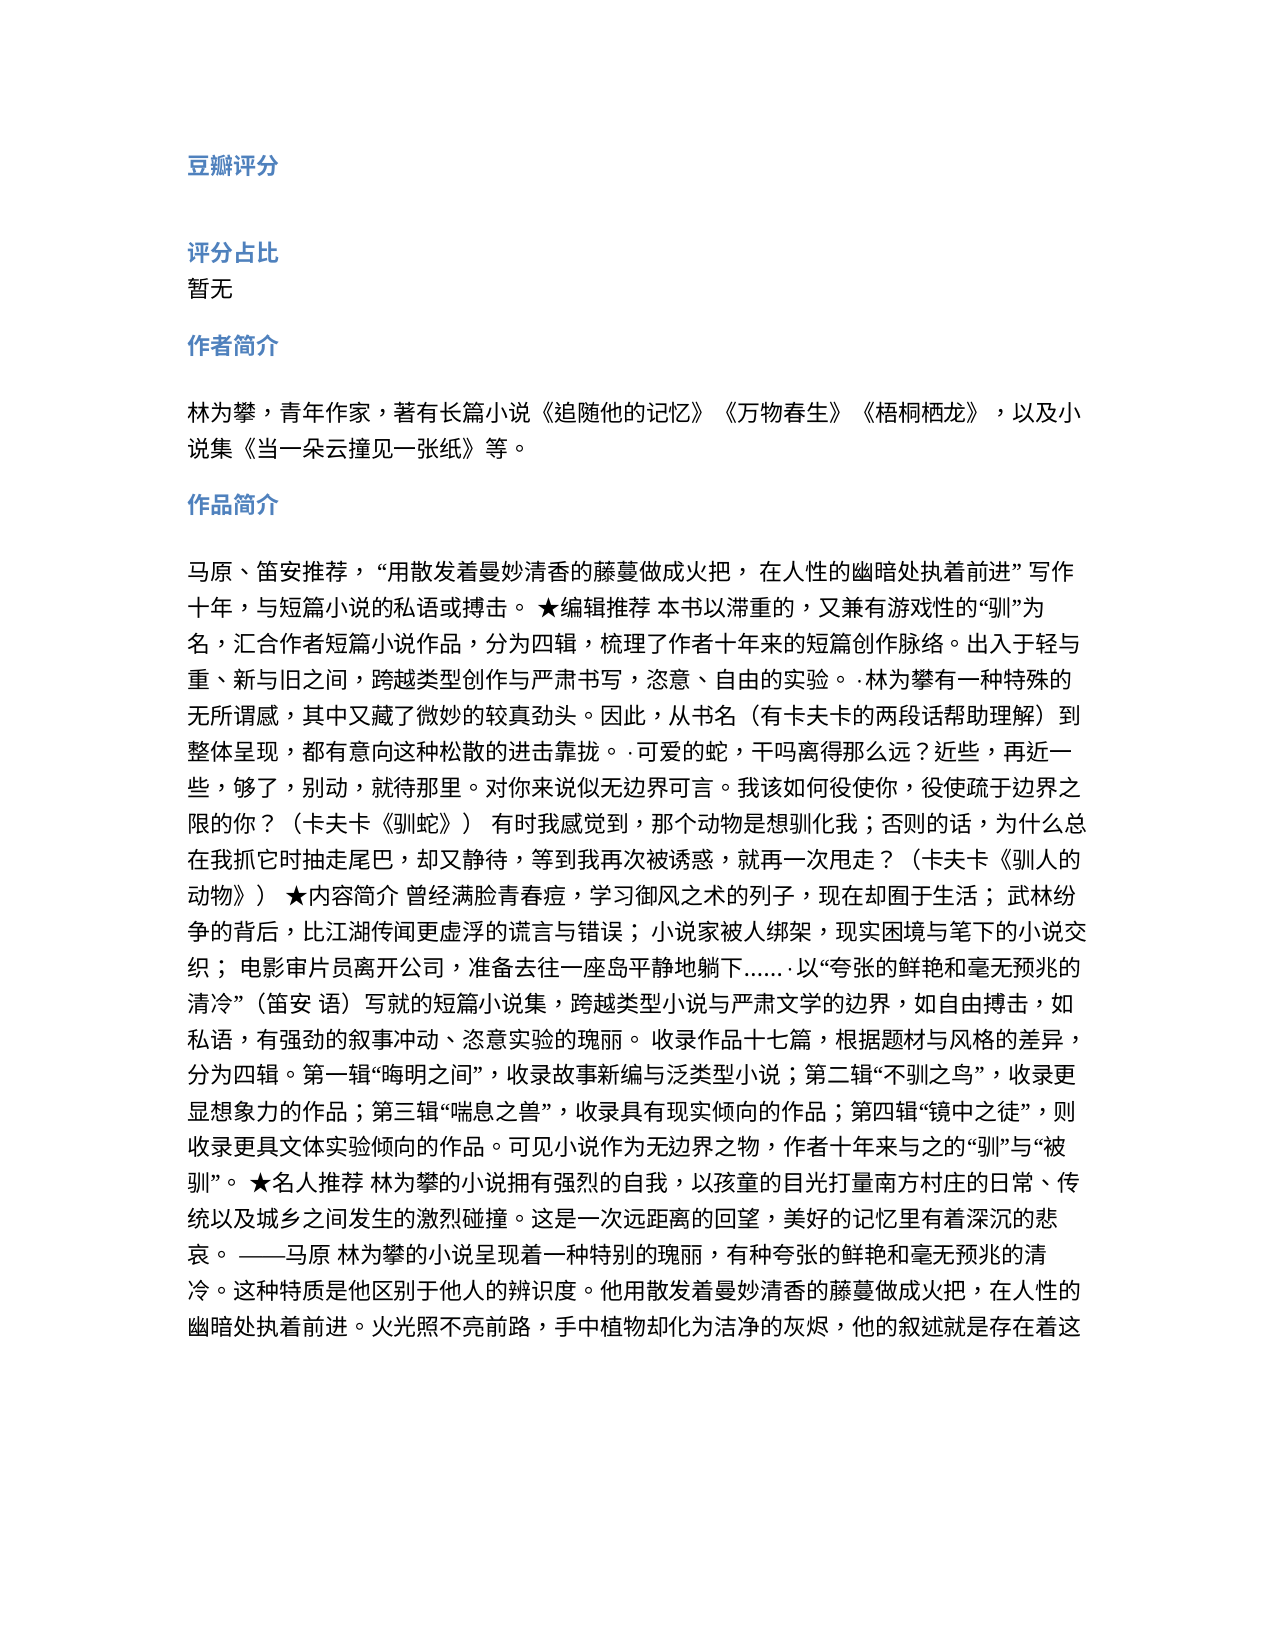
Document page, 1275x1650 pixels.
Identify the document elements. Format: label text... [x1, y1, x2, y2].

subtitle 作品简介 [187, 489, 1087, 521]
text 林为攀，青年作家，著有长篇小说《追随他的记忆》《万物春生》《梧桐栖龙》，以及小说集《当一朵云撞见一张纸》等。 [187, 366, 1087, 464]
text 马原、笛安推荐， “用散发着曼妙清香的藤蔓做成火把， 在人性的幽暗处执着前进” 写作十年，与短篇小说的私语或搏击。 ★编辑推荐 本书以滞重的，又兼有游戏性的“驯”为名，汇合作者短篇小说作品，分为四辑，梳理了作者十年来的短篇创作脉络。出入于轻与重、新与旧之间，跨越类型创作与严肃书写，恣意、自由的实验。 · 林为攀有一种特殊的无所谓感，其中又藏了微妙的较真劲头。因此，从书名（有卡夫卡的两段话帮助理解）到整体呈现，都有意向这种松散的进击靠拢。 · 可爱的蛇，干吗离得那么远？近些，再近一些，够了，别动，就待那里。对你来说似无边界可言。我该如何役使你，役使疏于边界之限的你？（卡夫卡《驯蛇》） 有时我感觉到，那个动物是想驯化我；否则的话，为什么总在我抓它时抽走尾巴，却又静待，等到我再次被诱惑，就再一次甩走？（卡夫卡《驯人的动物》） ★内容简介 曾经满脸青春痘，学习御风之术的列子，现在却囿于生活； 武林纷争的背后，比江湖传闻更虚浮的谎言与错误； 小说家被人绑架，现实困境与笔下的小说交织； 电影审片员离开公司，准备去往一座岛平静地躺下…… · 以“夸张的鲜艳和毫无预兆的清冷”（笛安 语）写就的短篇小说集，跨越类型小说与严肃文学的边界，如自由搏击，如私语，有强劲的叙事冲动、恣意实验的瑰丽。 收录作品十七篇，根据题材与风格的差异，分为四辑。第一辑“晦明之间”，收录故事新编与泛类型小说；第二辑“不驯之鸟”，收录更显想象力的作品；第三辑“喘息之兽”，收录具有现实倾向的作品；第四辑“镜中之徒”，则收录更具文体实验倾向的作品。可见小说作为无边界之物，作者十年来与之的“驯”与“被驯”。 ★名人推荐 林为攀的小说拥有强烈的自我，以孩童的目光打量南方村庄的日常、传统以及城乡之间发生的激烈碰撞。这是一次远距离的回望，美好的记忆里有着深沉的悲哀。 ——马原 林为攀的小说呈现着一种特别的瑰丽，有种夸张的鲜艳和毫无预兆的清冷。这种特质是他区别于他人的辨识度。他用散发着曼妙清香的藤蔓做成火把，在人性的幽暗处执着前进。火光照不亮前路，手中植物却化为洁净的灰烬，他的叙述就是存在着这样纤细的悲剧感。 ——笛安 [187, 525, 1087, 1342]
text 暂无 [187, 273, 1087, 304]
subtitle 豆瓣评分 [187, 150, 1087, 181]
subtitle 评分占比 [187, 237, 1087, 268]
subtitle 作者简介 [187, 330, 1087, 361]
